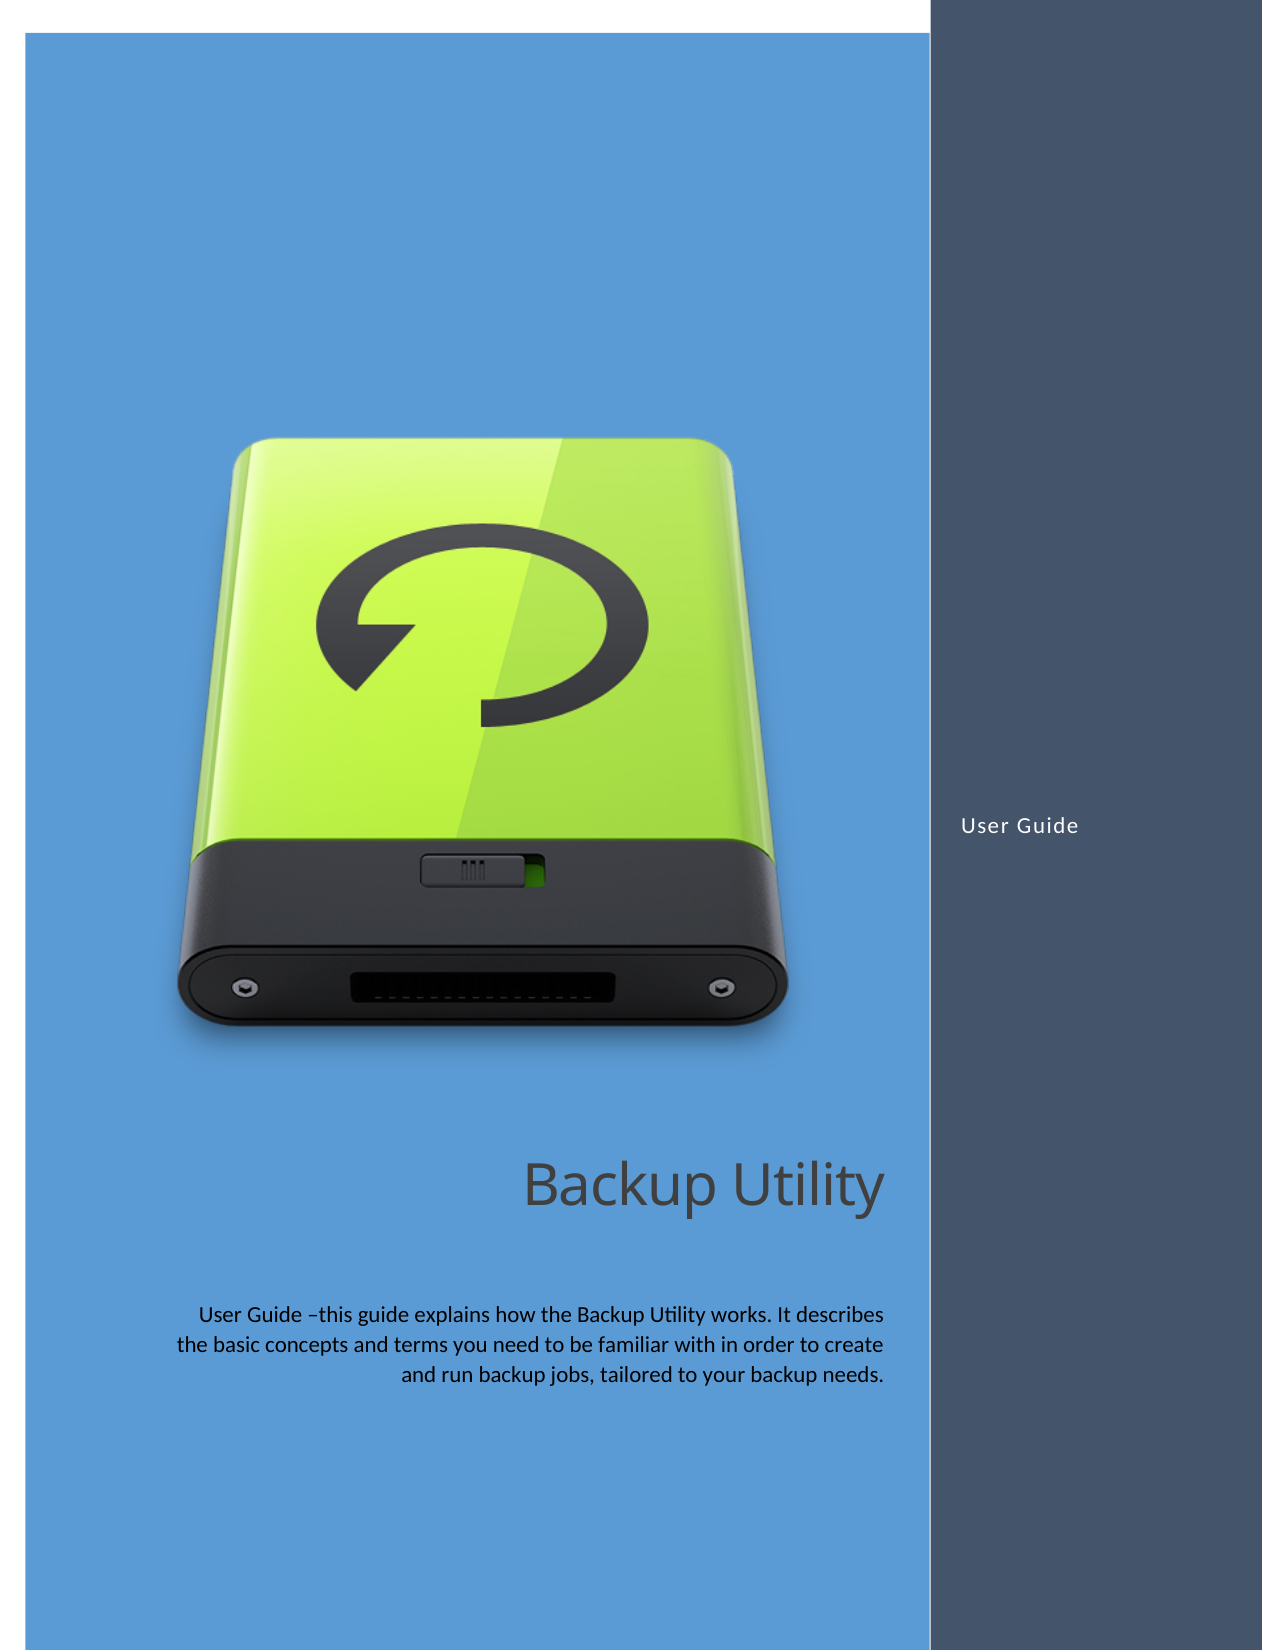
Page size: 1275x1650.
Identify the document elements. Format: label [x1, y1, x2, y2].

picture [148, 430, 815, 1071]
